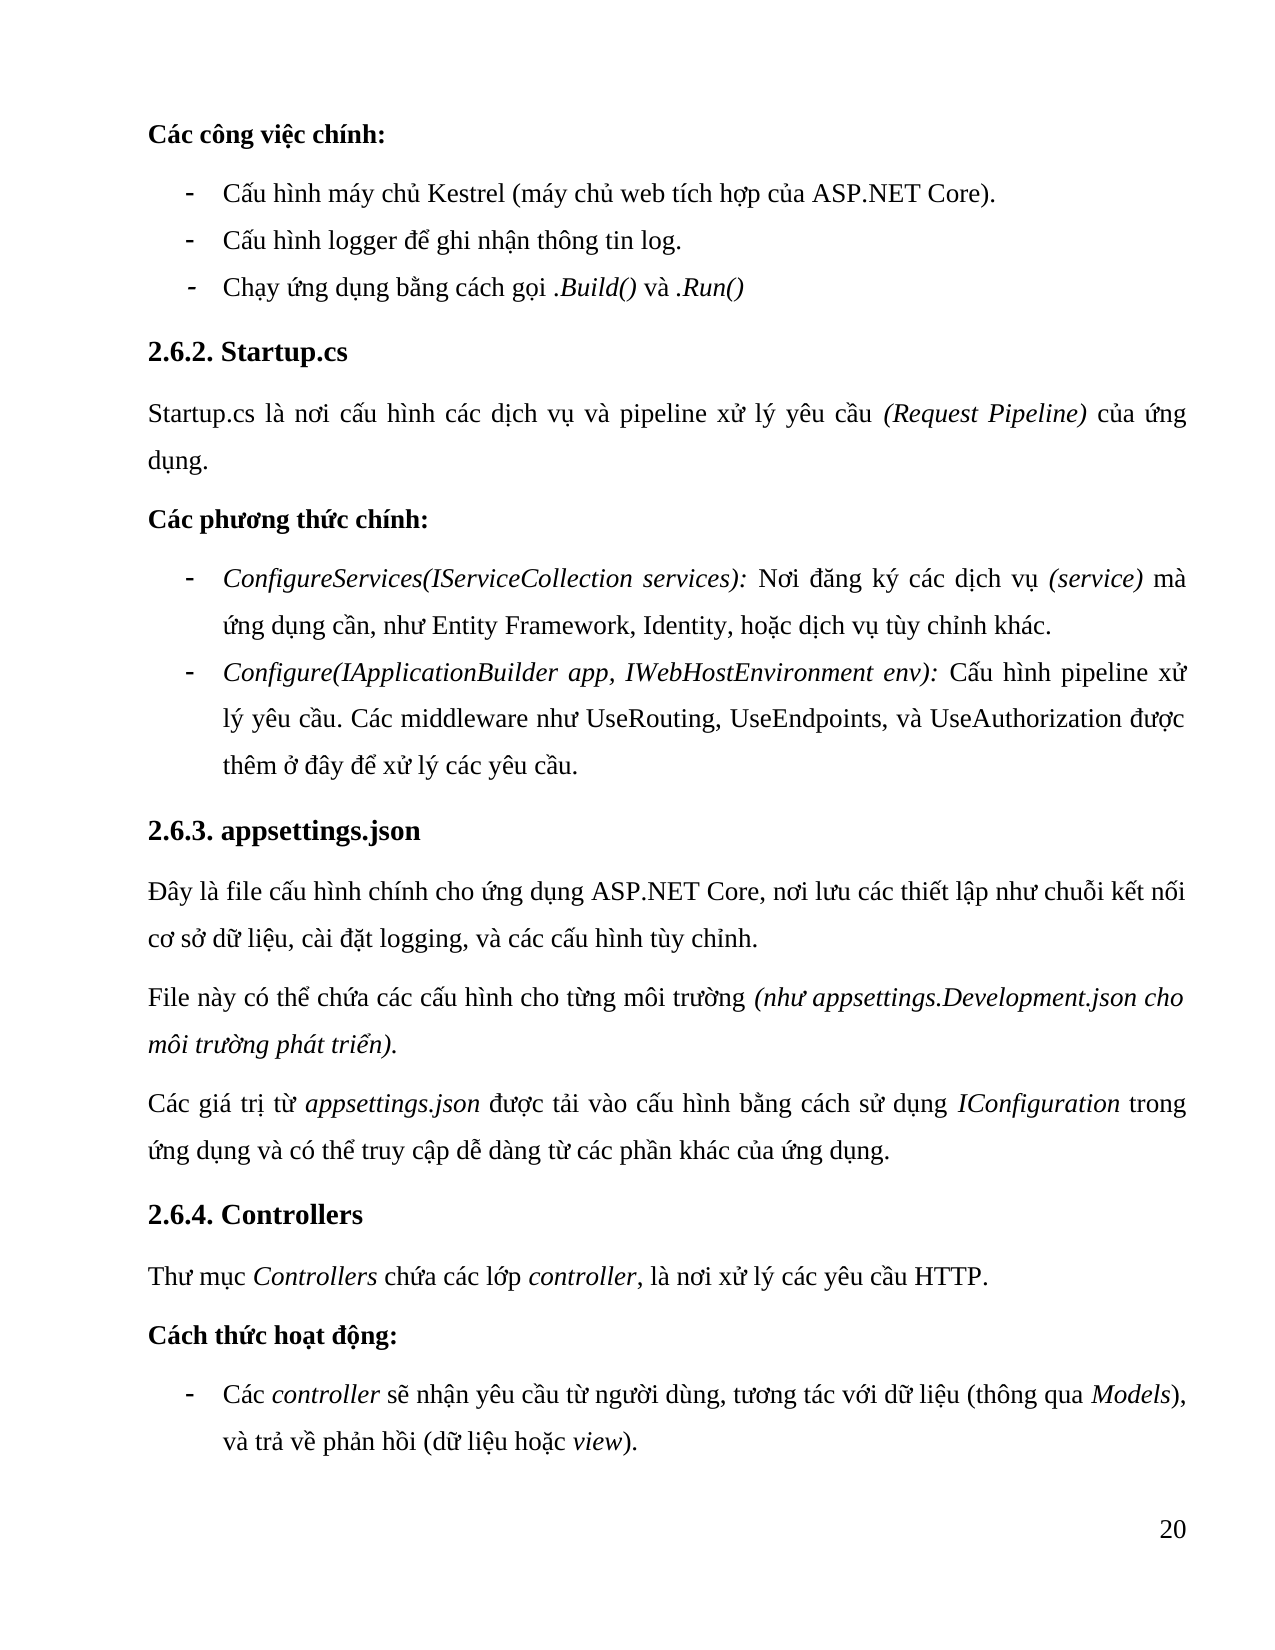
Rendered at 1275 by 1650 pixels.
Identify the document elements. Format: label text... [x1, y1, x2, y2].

list Các controller sẽ nhận yêu cầu từ người dùng, tương tác với dữ liệu (thông qua Models), và trả về phản hồi (dữ liệu hoặc view). [185, 1378, 1186, 1456]
text Các công việc chính: [148, 118, 1186, 149]
text Đây là file cấu hình chính cho ứng dụng ASP.NET Core, nơi lưu các thiết lập như chuỗi kết nối cơ sở dữ liệu, cài đặt logging, và các cấu hình tùy chỉnh. [148, 875, 1186, 953]
list Configure(IApplicationBuilder app, IWebHostEnvironment env): Cấu hình pipeline xử lý yêu cầu. Các middleware như UseRouting, UseEndpoints, và UseAuthorization được thêm ở đây để xử lý các yêu cầu. [185, 656, 1186, 780]
list Cấu hình logger để ghi nhận thông tin log. [185, 224, 1186, 255]
text File này có thể chứa các cấu hình cho từng môi trường (như appsettings.Development.json cho môi trường phát triển). [148, 981, 1186, 1059]
text Các phương thức chính: [148, 503, 1186, 534]
list ConfigureServices(IServiceCollection services): Nơi đăng ký các dịch vụ (service) mà ứng dụng cần, như Entity Framework, Identity, hoặc dịch vụ tùy chỉnh khác. [185, 562, 1186, 640]
subtitle 2.6.2. Startup.cs [148, 334, 1186, 368]
text Thư mục Controllers chứa các lớp controller, là nơi xử lý các yêu cầu HTTP. [148, 1260, 1186, 1291]
text Startup.cs là nơi cấu hình các dịch vụ và pipeline xử lý yêu cầu (Request Pipeline) của ứng dụng. [148, 397, 1186, 475]
subtitle 2.6.4. Controllers [148, 1197, 1186, 1231]
list Chạy ứng dụng bằng cách gọi .Build() và .Run() [185, 271, 1186, 302]
text Các giá trị từ appsettings.json được tải vào cấu hình bằng cách sử dụng IConfiguration trong ứng dụng và có thể truy cập dễ dàng từ các phần khác của ứng dụng. [148, 1087, 1186, 1165]
subtitle 2.6.3. appsettings.json [148, 813, 1186, 846]
text Cách thức hoạt động: [148, 1319, 1186, 1350]
list Cấu hình máy chủ Kestrel (máy chủ web tích hợp của ASP.NET Core). [185, 177, 1186, 208]
